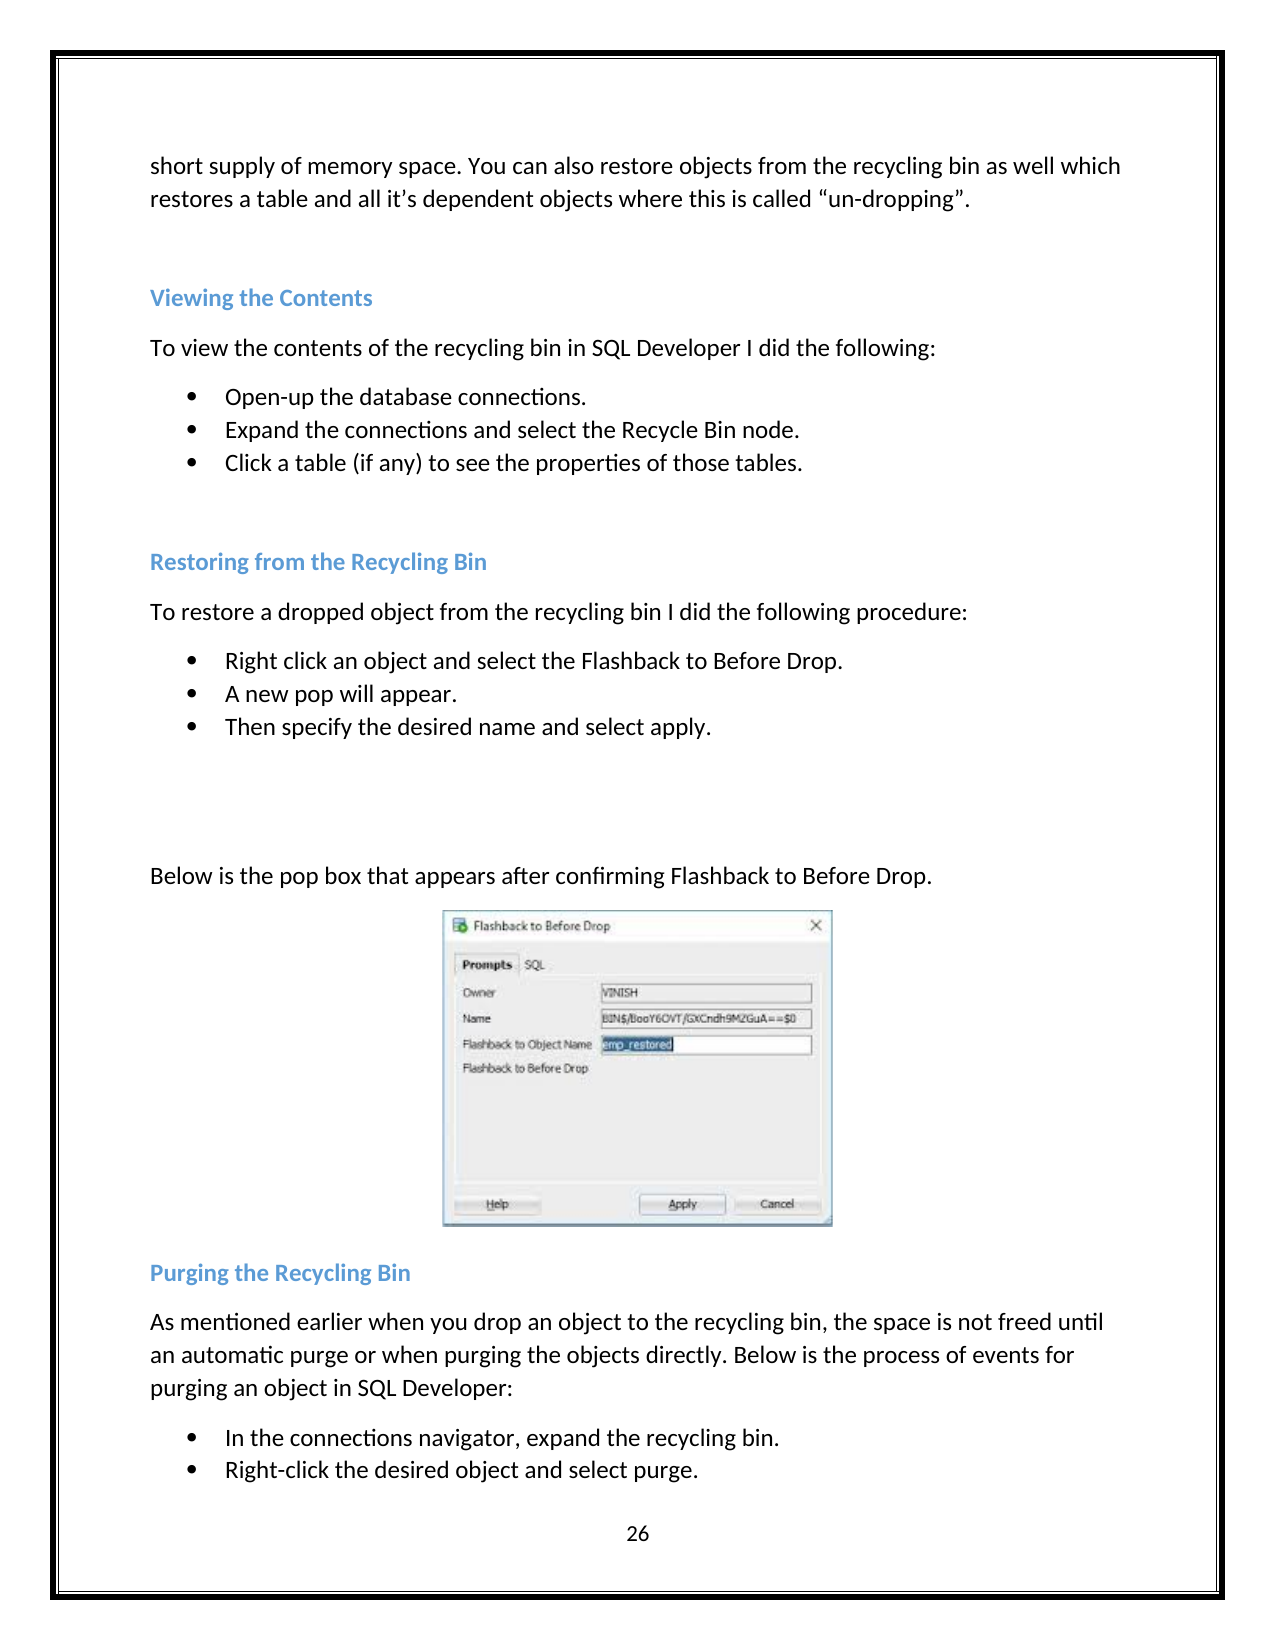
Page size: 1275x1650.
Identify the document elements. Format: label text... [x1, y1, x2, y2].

text Viewing the Contents [150, 282, 1125, 313]
list Expand the connections and select the Recycle Bin node. [187, 414, 1125, 445]
list In the connections navigator, expand the recycling bin. [187, 1422, 1125, 1452]
list Open-up the database connections. [187, 381, 1125, 412]
picture [442, 910, 833, 1227]
text To restore a dropped object from the recycling bin I did the following procedure: [150, 596, 1125, 626]
text To view the contents of the recycling bin in SQL Developer I did the following: [150, 332, 1125, 362]
list Click a table (if any) to see the properties of those tables. [187, 447, 1125, 478]
text Below is the pop box that appears after confirming Flashback to Before Drop. [150, 860, 1125, 891]
list Then specify the desired name and select apply. [187, 711, 1125, 742]
text Purging the Recycling Bin [150, 1257, 1125, 1287]
list A new pop will appear. [187, 678, 1125, 709]
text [150, 150, 1125, 213]
list Right click an object and select the Flashback to Before Drop. [187, 645, 1125, 676]
list Right-click the desired object and select purge. [187, 1454, 1125, 1485]
text Restoring from the Recycling Bin [150, 546, 1125, 577]
text As mentioned earlier when you drop an object to the recycling bin, the space is not freed until an automatic purge or when purging the objects directly. Below is the process of events for purging an object in SQL Developer: [150, 1306, 1125, 1403]
